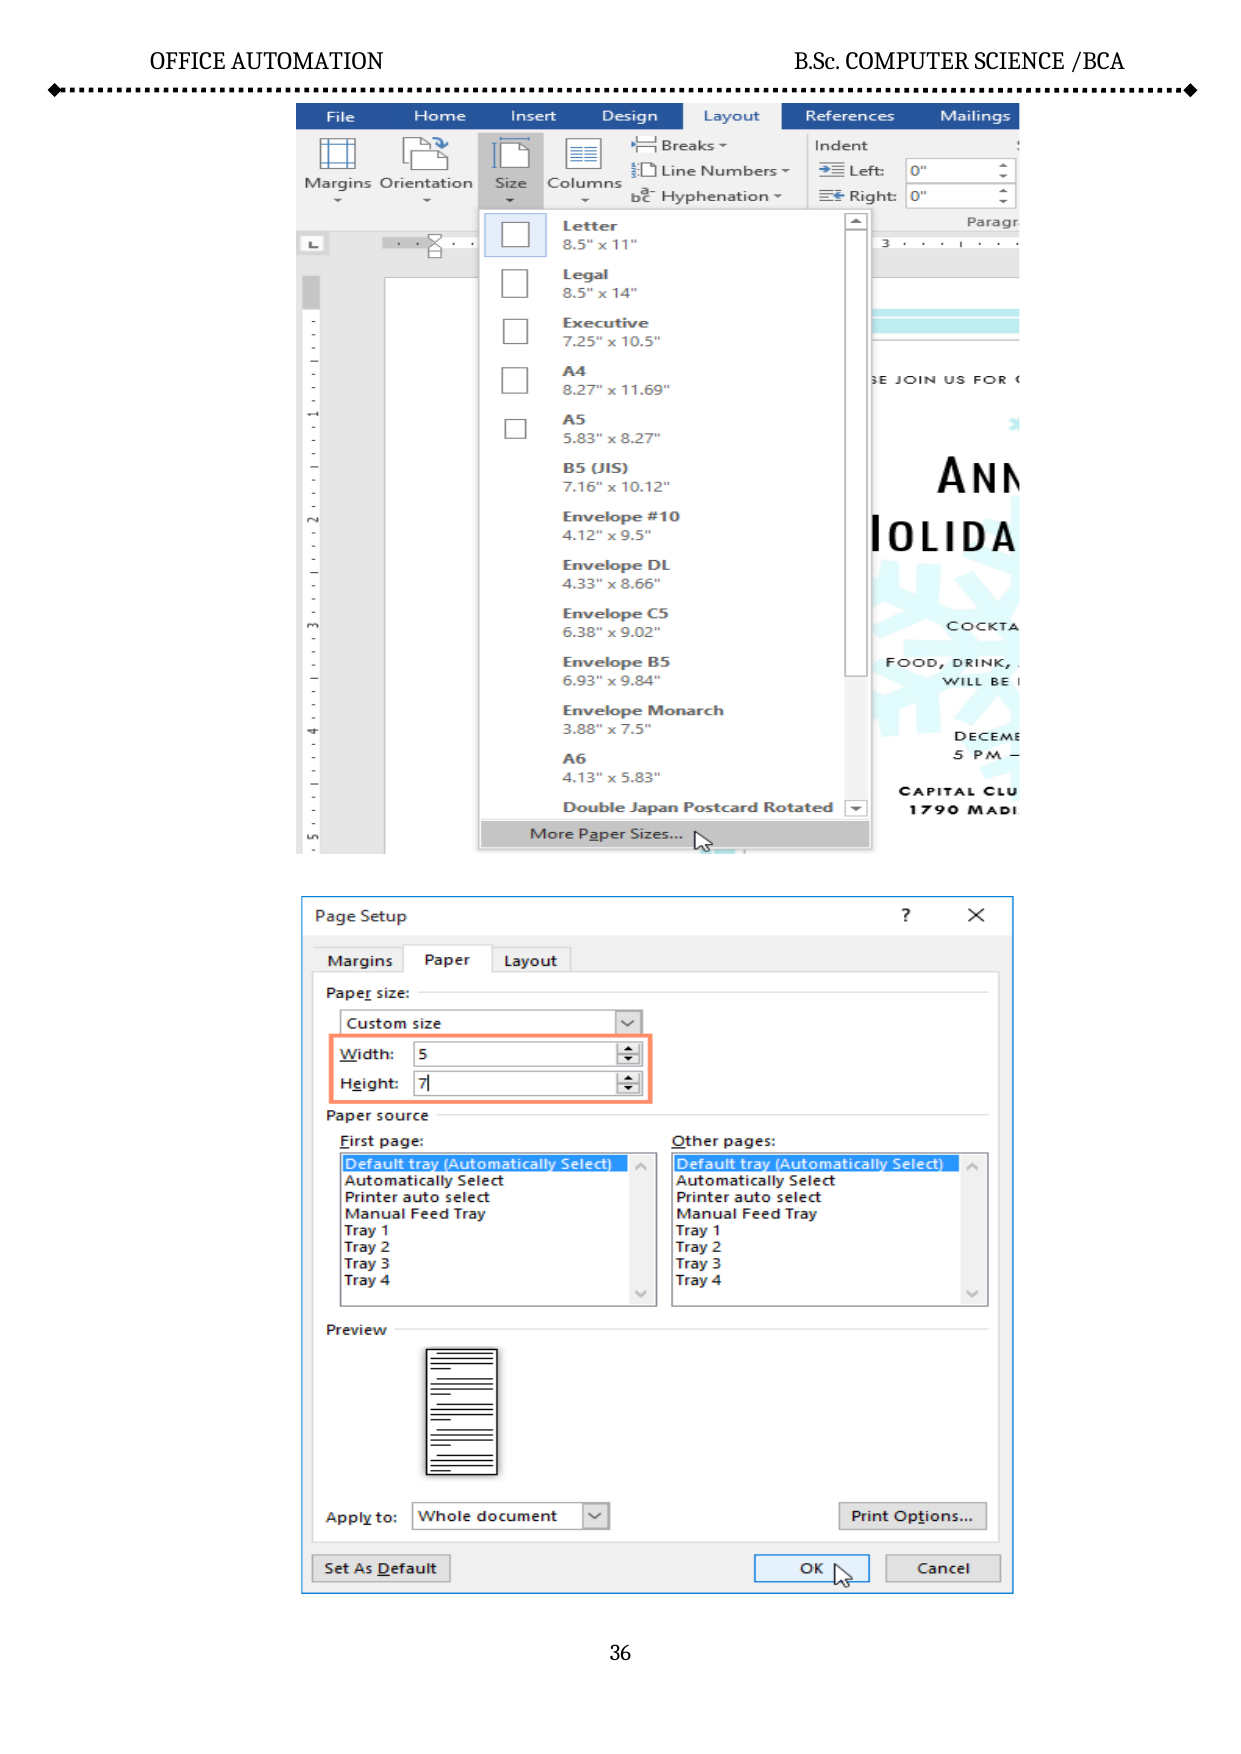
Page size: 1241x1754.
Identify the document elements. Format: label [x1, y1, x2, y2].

picture [296, 103, 1020, 854]
picture [301, 896, 1014, 1594]
